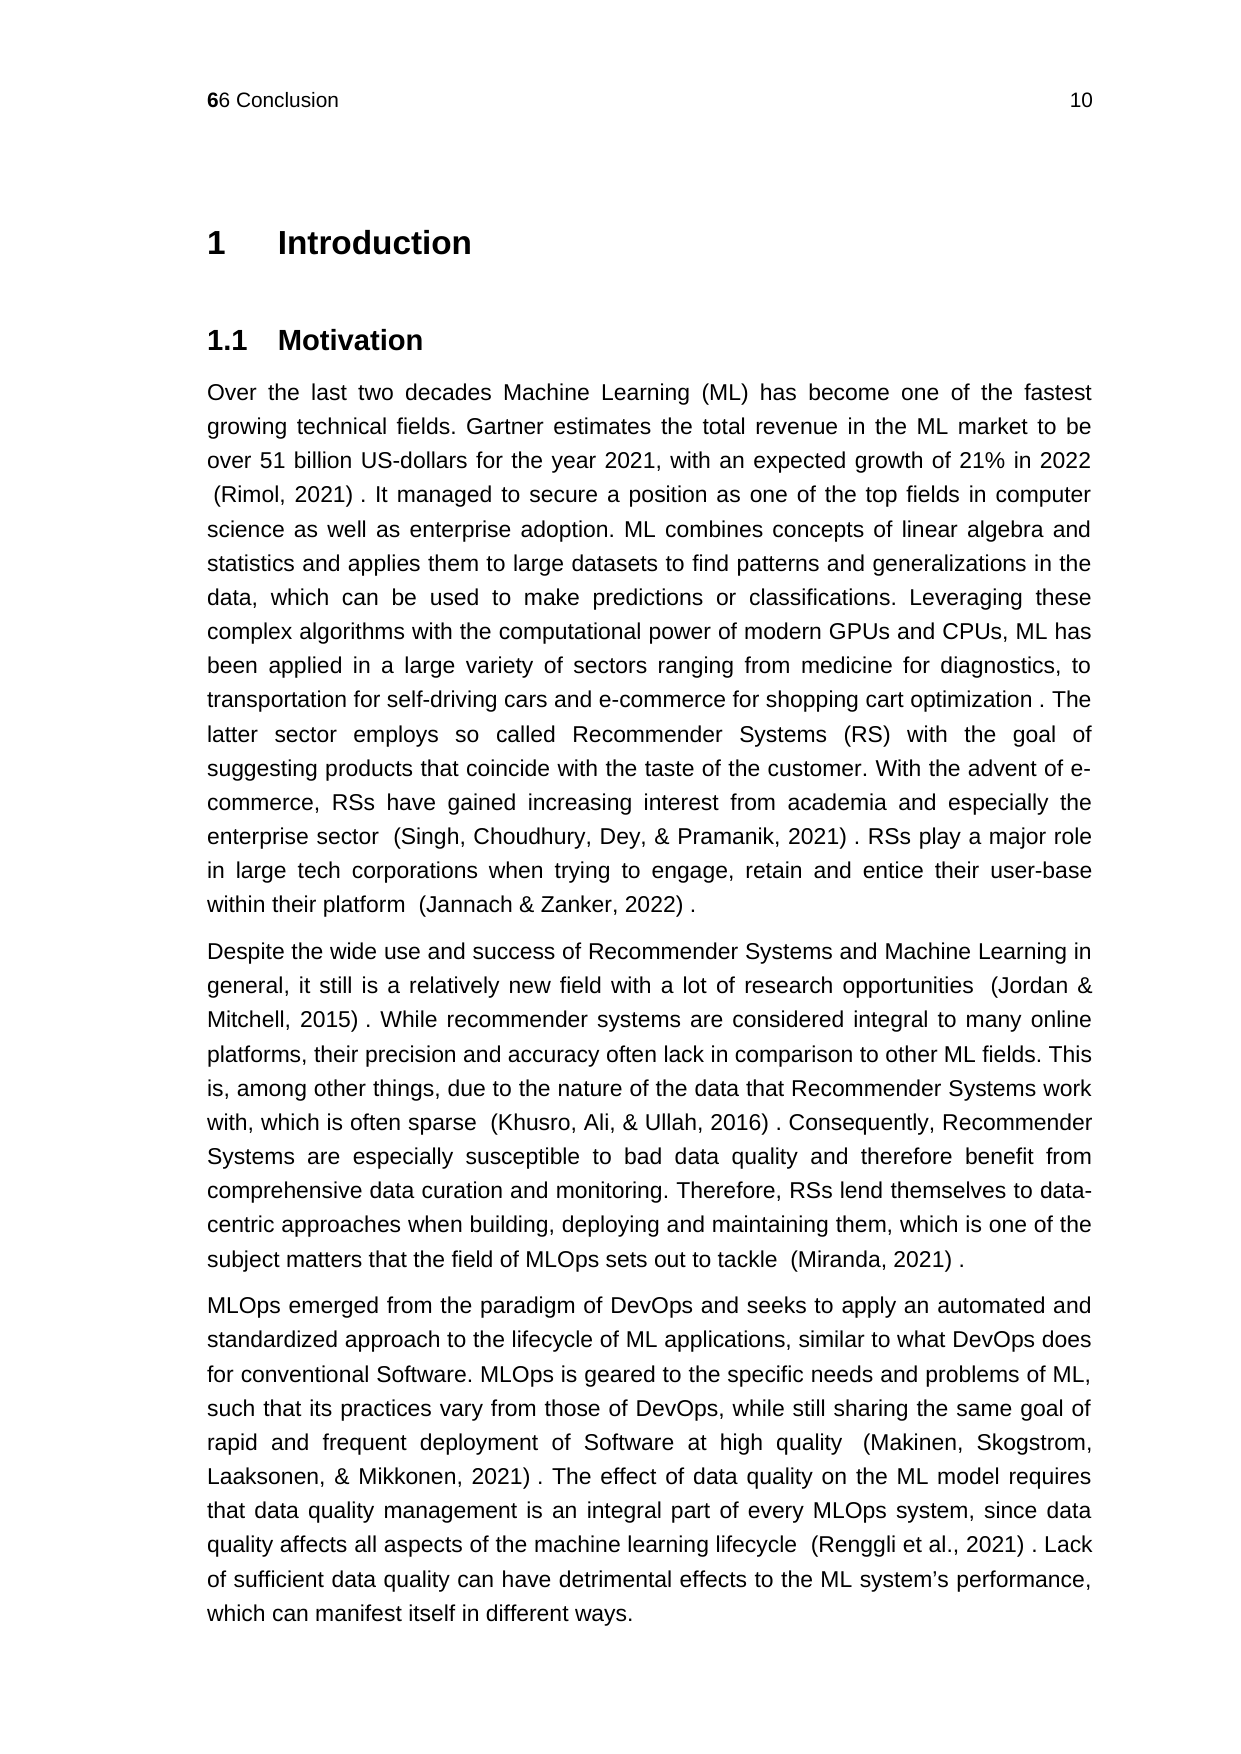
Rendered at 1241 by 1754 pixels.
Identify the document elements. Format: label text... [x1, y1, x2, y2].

text Over the last two decades Machine Learning (ML) has become one of the fastest growing technical fields. Gartner estimates the total revenue in the ML market to be over 51 billion US-dollars for the year 2021, with an expected growth of 21% in 2022 . It managed to secure a position as one of the top fields in computer science as well as enterprise adoption. ML combines concepts of linear algebra and statistics and applies them to large datasets to find patterns and generalizations in the data, which can be used to make predictions or classifications. Leveraging these complex algorithms with the computational power of modern GPUs and CPUs, ML has been applied in a large variety of sectors ranging from medicine for diagnostics, to transportation for self-driving cars and e-commerce for shopping cart optimization . The latter sector employs so called Recommender Systems (RS) with the goal of suggesting products that coincide with the taste of the customer. With the advent of e-commerce, RSs have gained increasing interest from academia and especially the enterprise sector . RSs play a major role in large tech corporations when trying to engage, retain and entice their user-base within their platform . [207, 379, 1092, 918]
subtitle Introduction [207, 223, 1092, 261]
subtitle Motivation [207, 323, 1092, 356]
text MLOps emerged from the paradigm of DevOps and seeks to apply an automated and standardized approach to the lifecycle of ML applications, similar to what DevOps does for conventional Software. MLOps is geared to the specific needs and problems of ML, such that its practices vary from those of DevOps, while still sharing the same goal of rapid and frequent deployment of Software at high quality . The effect of data quality on the ML model requires that data quality management is an integral part of every MLOps system, since data quality affects all aspects of the machine learning lifecycle . Lack of sufficient data quality can have detrimental effects to the ML system’s performance, which can manifest itself in different ways. [207, 1292, 1092, 1626]
text Despite the wide use and success of Recommender Systems and Machine Learning in general, it still is a relatively new field with a lot of research opportunities . While recommender systems are considered integral to many online platforms, their precision and accuracy often lack in comparison to other ML fields. This is, among other things, due to the nature of the data that Recommender Systems work with, which is often sparse . Consequently, Recommender Systems are especially susceptible to bad data quality and therefore benefit from comprehensive data curation and monitoring. Therefore, RSs lend themselves to data-centric approaches when building, deploying and maintaining them, which is one of the subject matters that the field of MLOps sets out to tackle . [207, 938, 1092, 1272]
